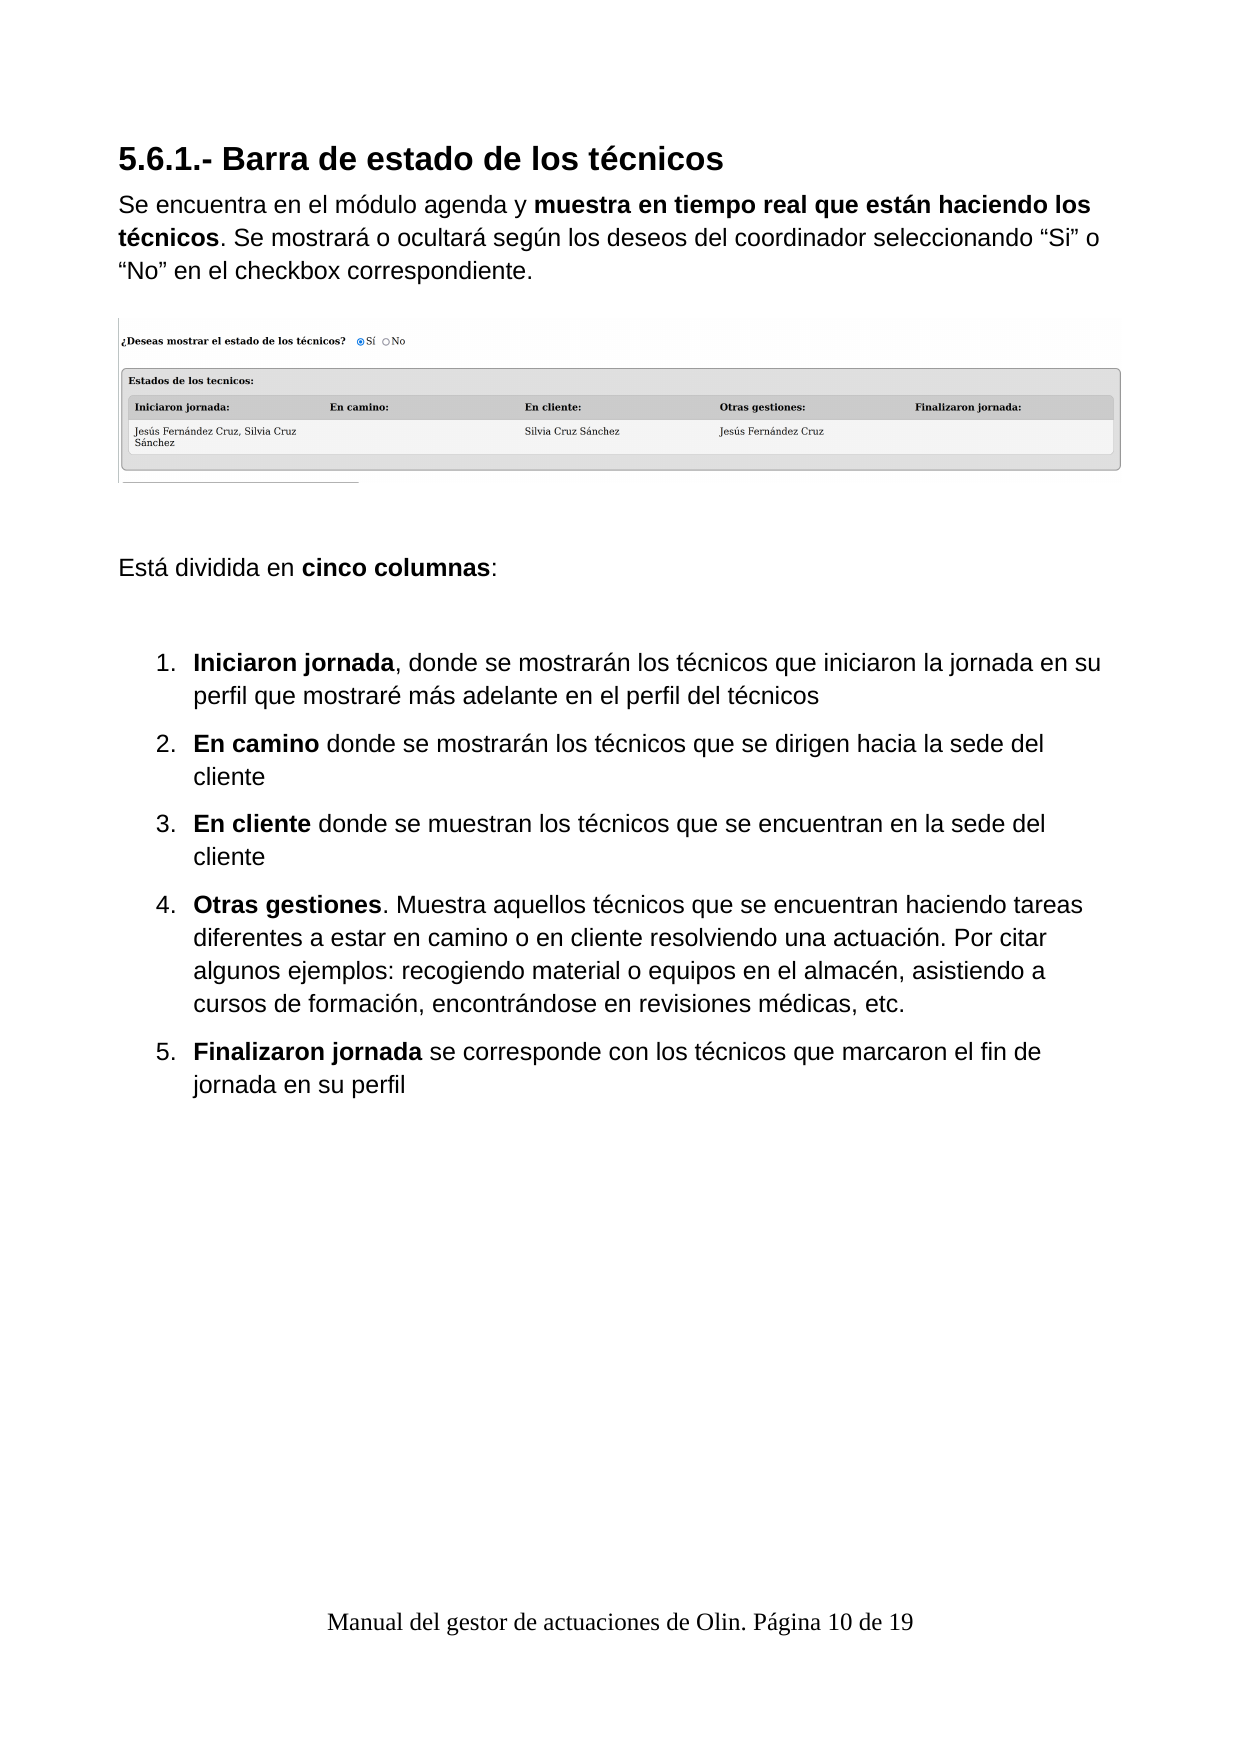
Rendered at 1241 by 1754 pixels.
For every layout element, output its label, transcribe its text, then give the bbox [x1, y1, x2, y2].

picture [118, 318, 1123, 483]
text Se encuentra en el módulo agenda y muestra en tiempo real que están haciendo los técnicos. Se mostrará o ocultará según los deseos del coordinador seleccionando “Si” o “No” en el checkbox correspondiente. [118, 190, 1122, 285]
list Otras gestiones. Muestra aquellos técnicos que se encuentran haciendo tareas diferentes a estar en camino o en cliente resolviendo una actuación. Por citar algunos ejemplos: recogiendo material o equipos en el almacén, asistiendo a cursos de formación, encontrándose en revisiones médicas, etc. [156, 890, 1122, 1018]
subtitle 5.6.1.- Barra de estado de los técnicos [118, 139, 1122, 177]
list En camino donde se mostrarán los técnicos que se dirigen hacia la sede del cliente [156, 729, 1122, 791]
list Iniciaron jornada, donde se mostrarán los técnicos que iniciaron la jornada en su perfil que mostraré más adelante en el perfil del técnicos [156, 648, 1122, 710]
list En cliente donde se muestran los técnicos que se encuentran en la sede del cliente [156, 809, 1122, 871]
list Finalizaron jornada se corresponde con los técnicos que marcaron el fin de jornada en su perfil [156, 1037, 1122, 1098]
text Está dividida en cinco columnas: [118, 553, 1122, 582]
